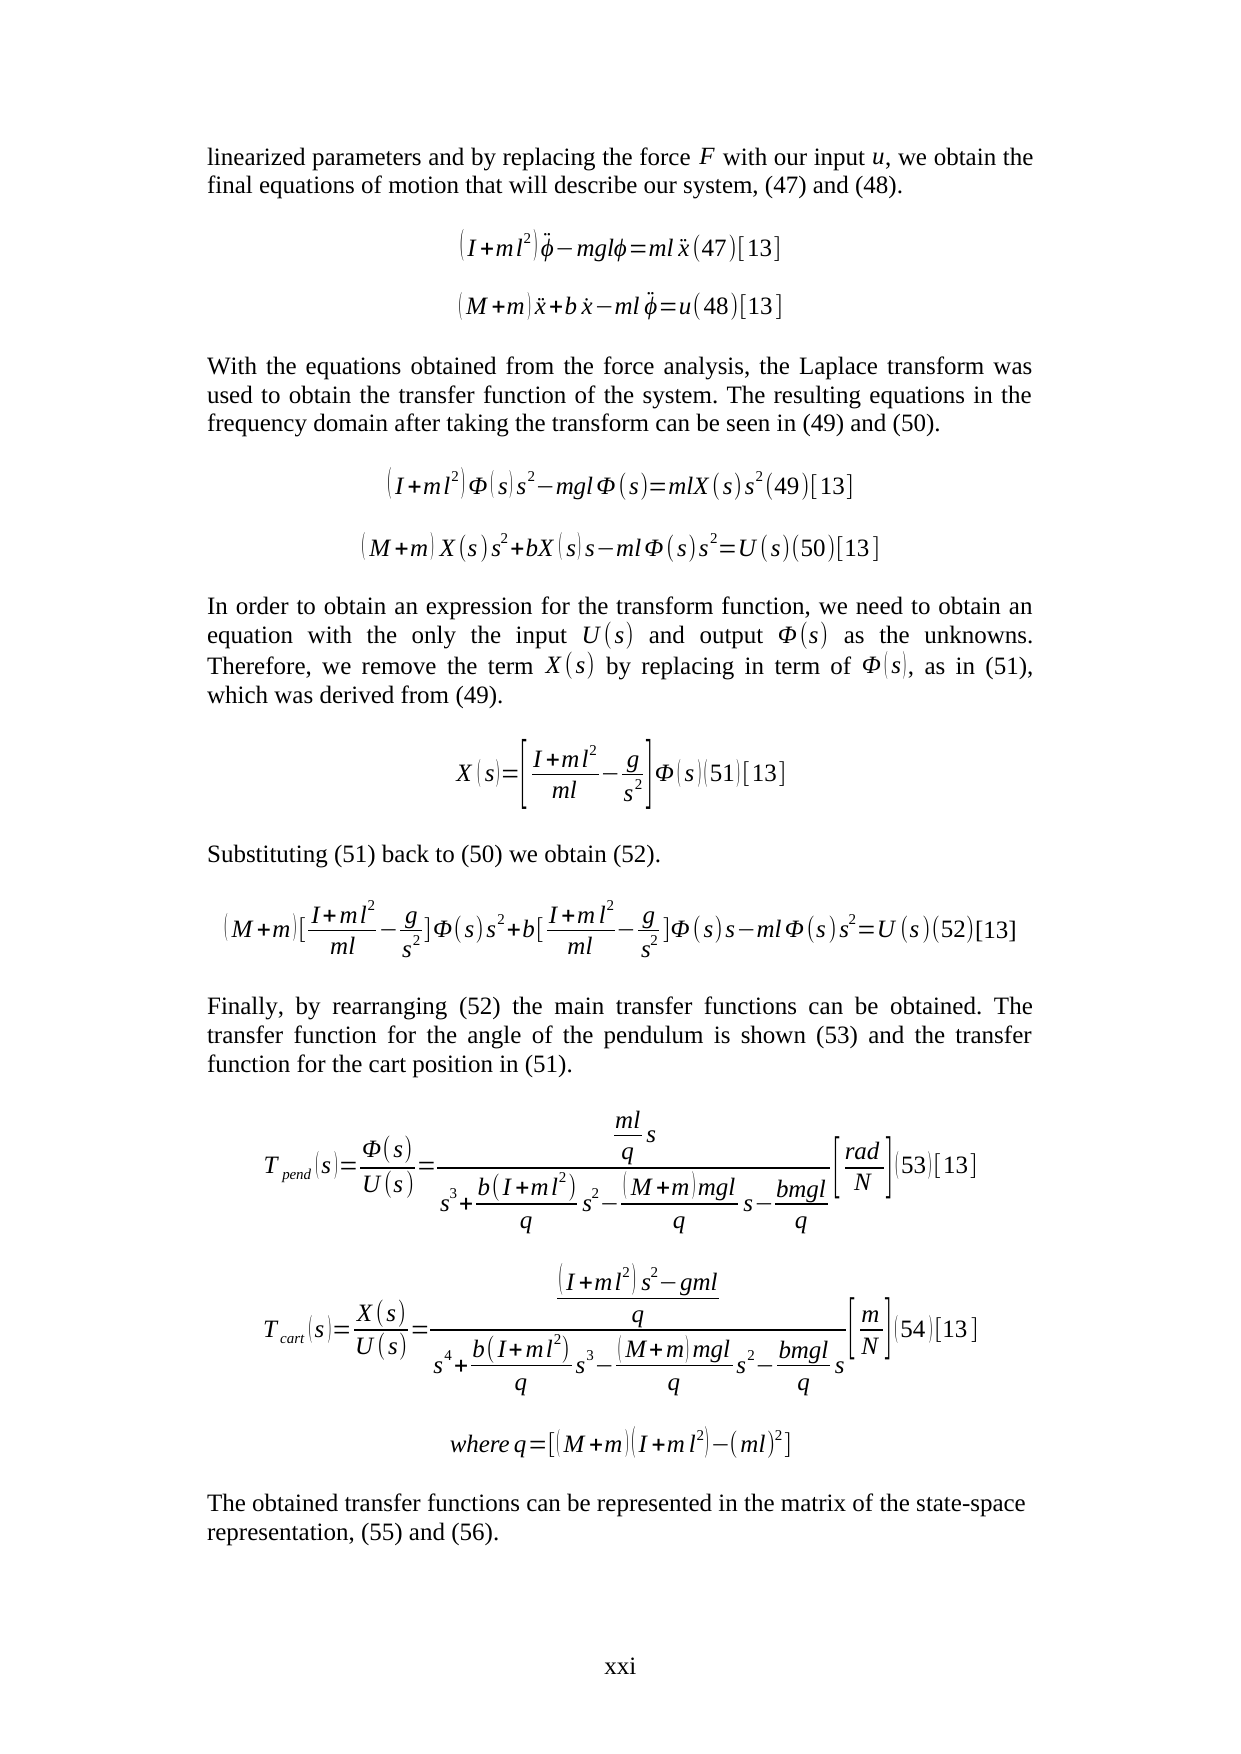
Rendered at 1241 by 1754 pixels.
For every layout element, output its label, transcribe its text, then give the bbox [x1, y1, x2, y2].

text With the equations obtained from the force analysis, the Laplace transform was used to obtain the transfer function of the system. The resulting equations in the frequency domain after taking the transform can be seen in (49) and (50). [207, 351, 1033, 437]
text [207, 142, 1033, 199]
text Substituting (51) back to (50) we obtain (52). [207, 839, 1033, 868]
text Finally, by rearranging (52) the main transfer functions can be obtained. The transfer function for the angle of the pendulum is shown (53) and the transfer function for the cart position in (51). [207, 991, 1033, 1078]
text In order to obtain an expression for the transform function, we need to obtain an equation with the only the input and output as the unknowns. Therefore, we remove the term by replacing in term of , as in (51), which was derived from (49). [207, 591, 1033, 709]
text [13] [207, 897, 1033, 963]
text The obtained transfer functions can be represented in the matrix of the state-space representation, (55) and (56). [207, 1488, 1033, 1545]
